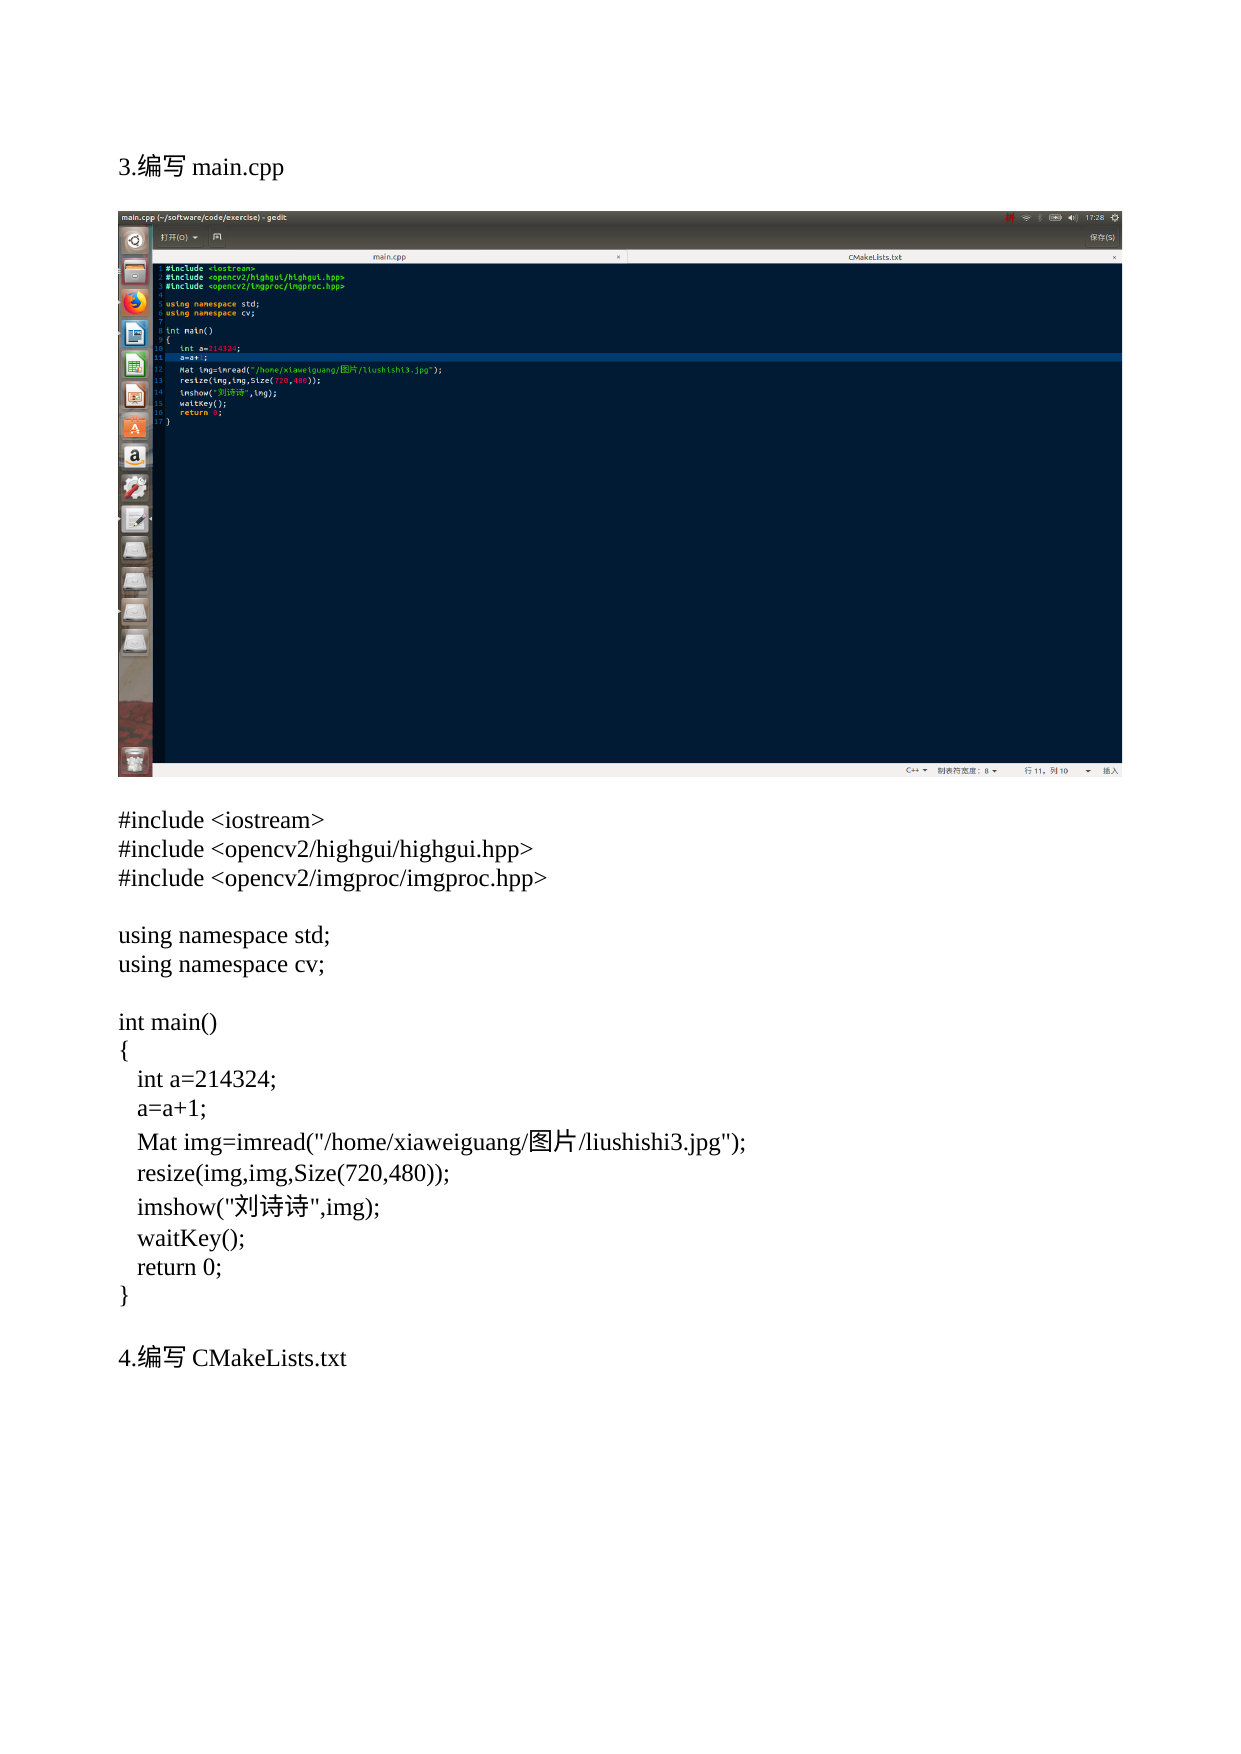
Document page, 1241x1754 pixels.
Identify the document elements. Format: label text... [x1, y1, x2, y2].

text Mat img=imread("/home/xiaweiguang/图片/liushishi3.jpg"); [118, 1122, 1122, 1158]
text 4.编写CMakeLists.txt [118, 1338, 1122, 1374]
text 3.编写main.cpp [118, 147, 1122, 183]
text { [118, 1035, 1122, 1064]
text #include <iostream> [118, 805, 1122, 834]
text using namespace std; [118, 920, 1122, 949]
text a=a+1; [118, 1093, 1122, 1122]
text int a=214324; [118, 1064, 1122, 1093]
text return 0; [118, 1252, 1122, 1280]
text waitKey(); [118, 1223, 1122, 1252]
picture [118, 211, 1123, 777]
text resize(img,img,Size(720,480)); [118, 1158, 1122, 1187]
text #include <opencv2/highgui/highgui.hpp> [118, 834, 1122, 863]
text using namespace cv; [118, 949, 1122, 978]
text } [118, 1280, 1122, 1309]
text int main() [118, 1007, 1122, 1035]
text imshow("刘诗诗",img); [118, 1187, 1122, 1223]
text #include <opencv2/imgproc/imgproc.hpp> [118, 863, 1122, 892]
